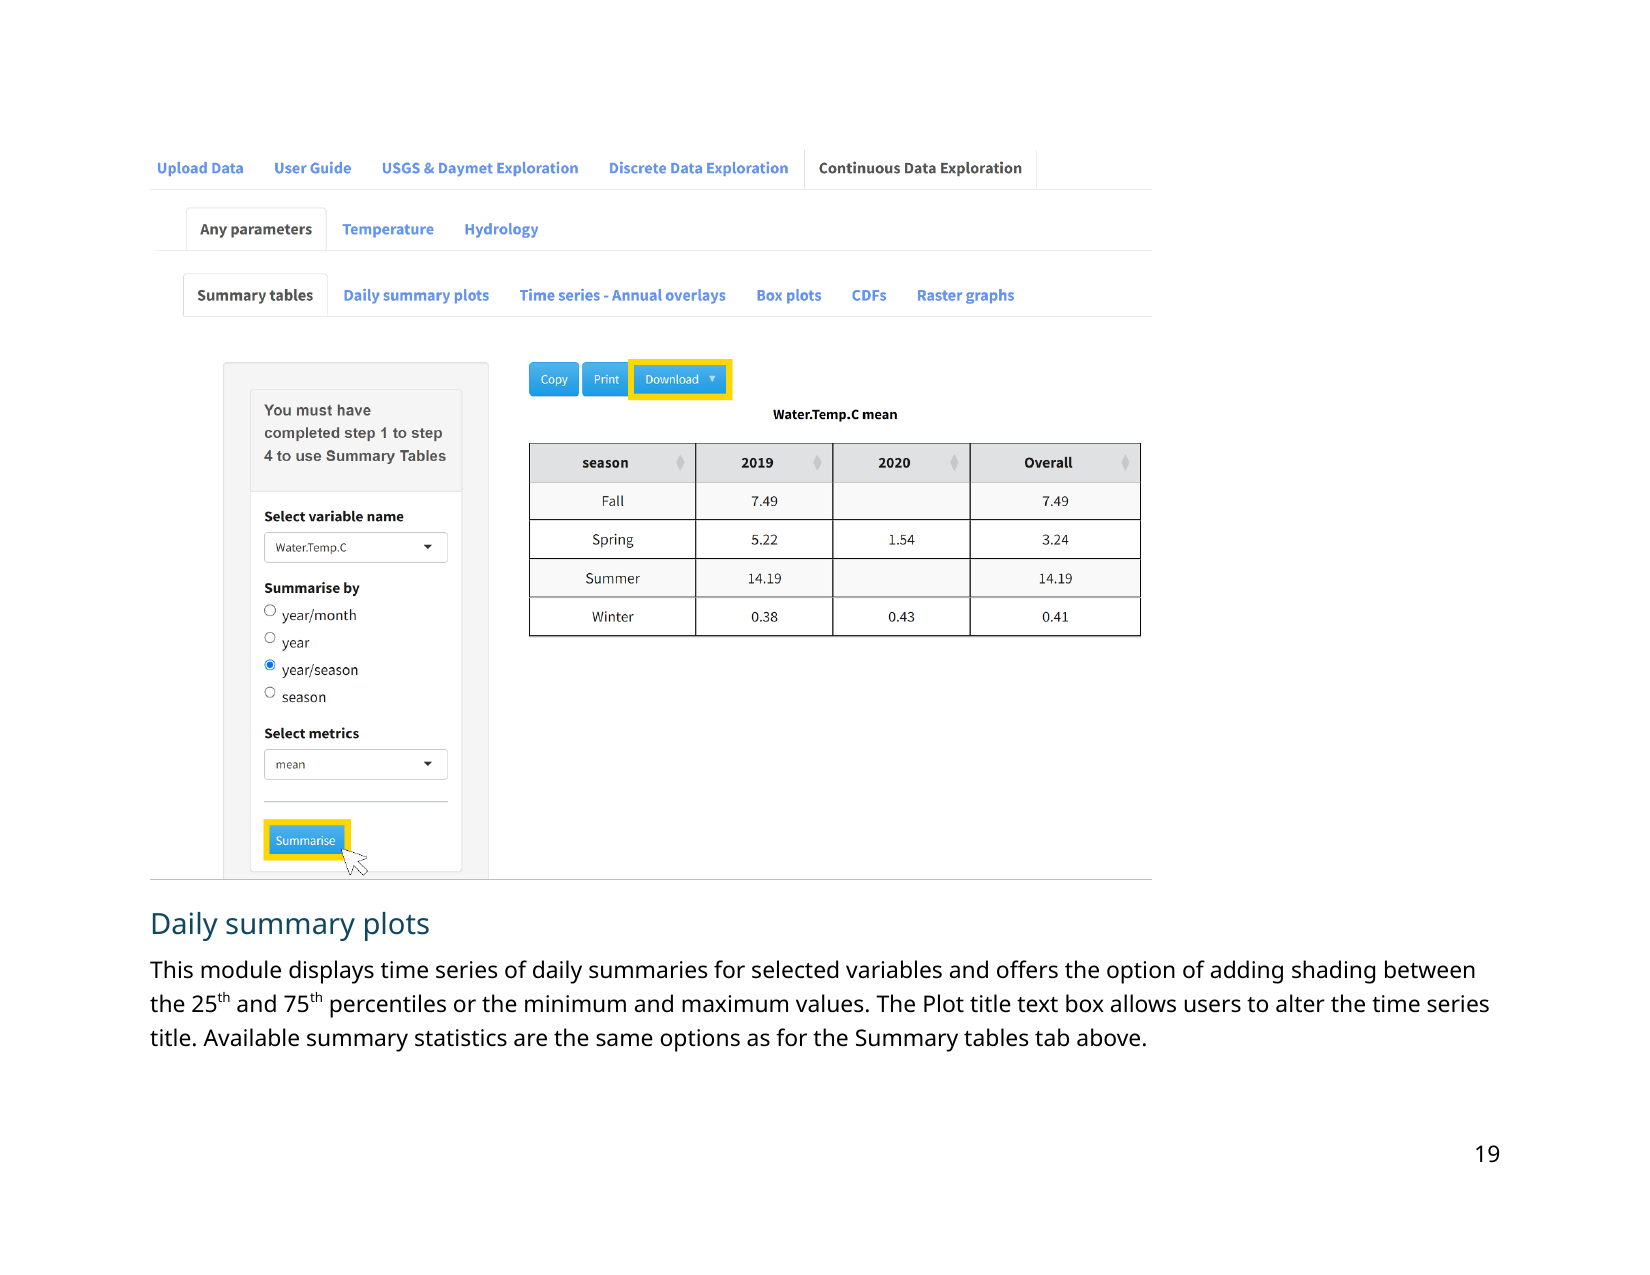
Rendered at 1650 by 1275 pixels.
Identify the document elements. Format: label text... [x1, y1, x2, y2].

text This module displays time series of daily summaries for selected variables and offers the option of adding shading between the 25th and 75th percentiles or the minimum and maximum values. The Plot title text box allows users to alter the time series title. Available summary statistics are the same options as for the Summary tables tab above. [150, 954, 1500, 1053]
picture [150, 150, 1152, 884]
subtitle Daily summary plots [150, 903, 1500, 943]
